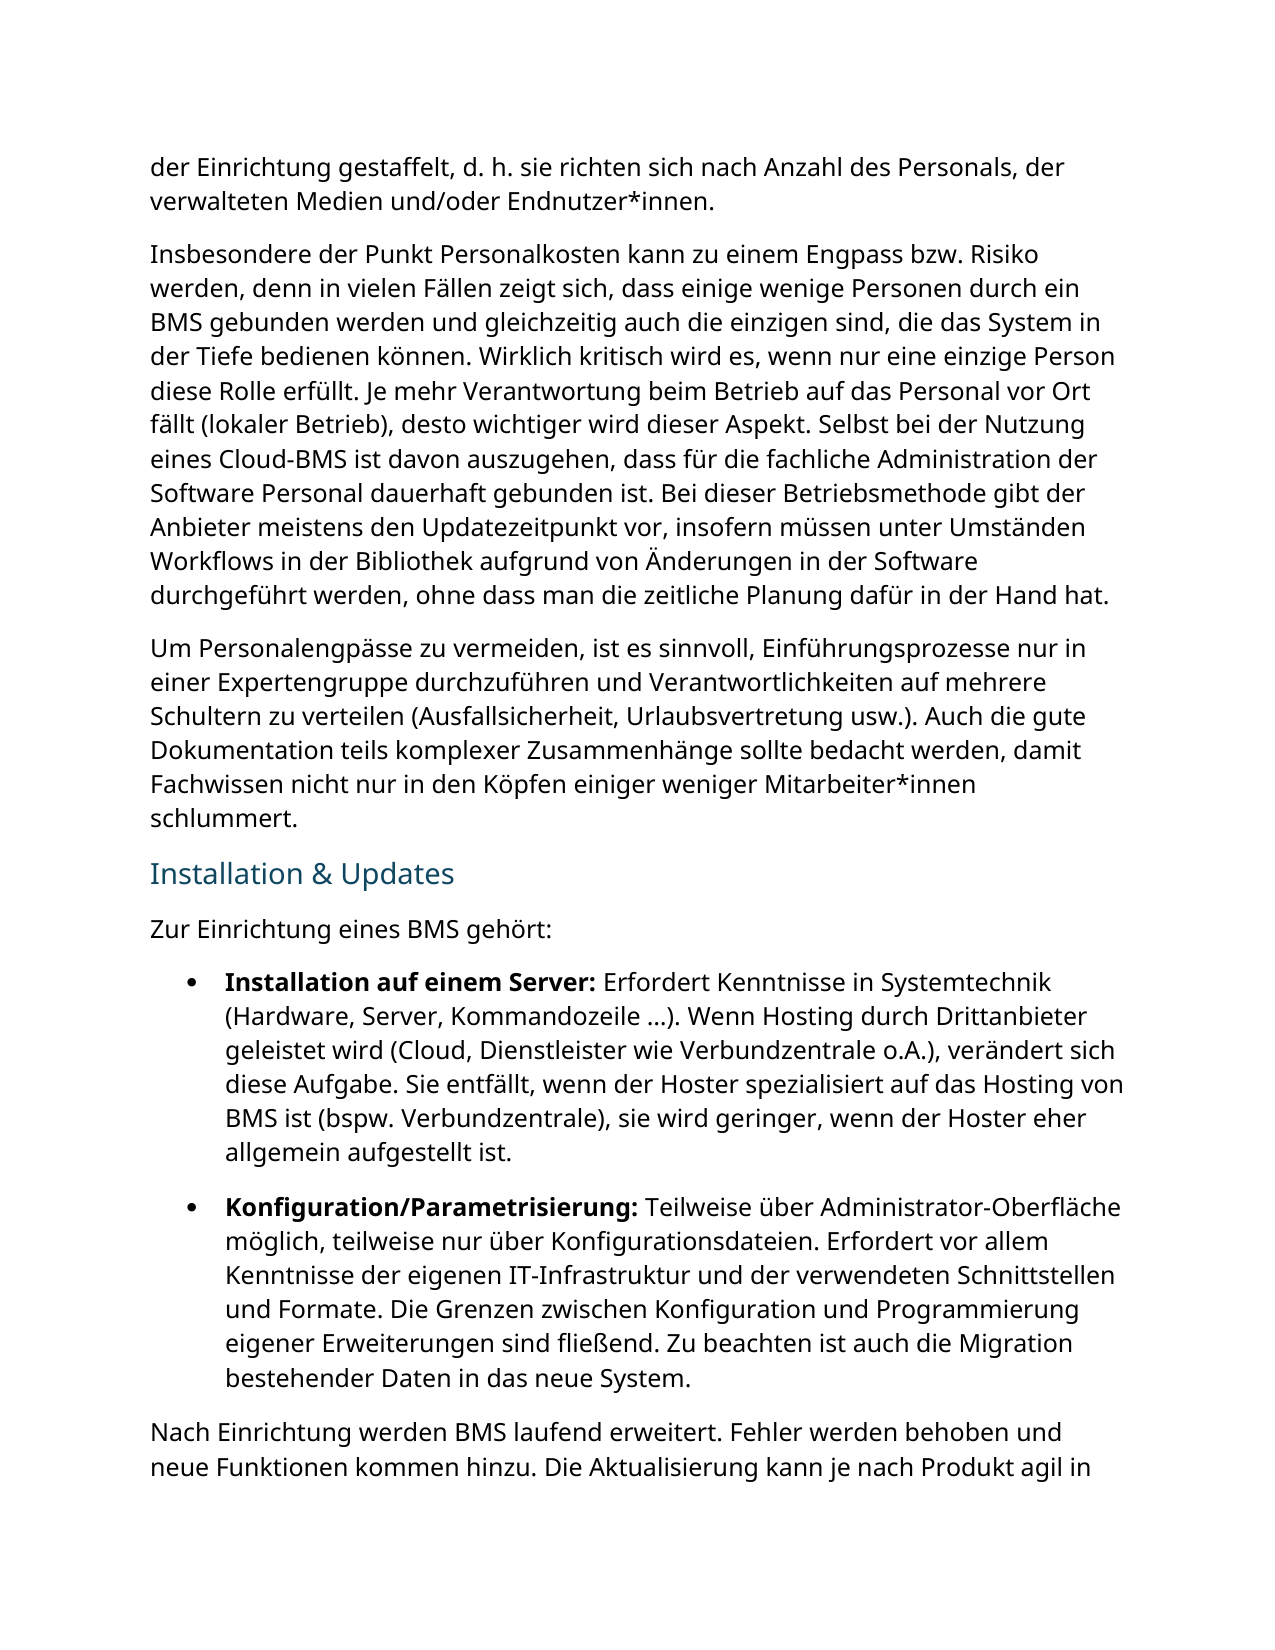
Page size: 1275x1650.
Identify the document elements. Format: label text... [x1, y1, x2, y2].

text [150, 1415, 1125, 1483]
list Konfiguration/Parametrisierung: Teilweise über Administrator-Oberfläche möglich, teilweise nur über Konfigurationsdateien. Erfordert vor allem Kenntnisse der eigenen IT-Infrastruktur und der verwendeten Schnittstellen und Formate. Die Grenzen zwischen Konfiguration und Programmierung eigener Erweiterungen sind fließend. Zu beachten ist auch die Migration bestehender Daten in das neue System. [187, 1190, 1125, 1394]
text Insbesondere der Punkt Personalkosten kann zu einem Engpass bzw. Risiko werden, denn in vielen Fällen zeigt sich, dass einige wenige Personen durch ein BMS gebunden werden und gleichzeitig auch die einzigen sind, die das System in der Tiefe bedienen können. Wirklich kritisch wird es, wenn nur eine einzige Person diese Rolle erfüllt. Je mehr Verantwortung beim Betrieb auf das Personal vor Ort fällt (lokaler Betrieb), desto wichtiger wird dieser Aspekt. Selbst bei der Nutzung eines Cloud-BMS ist davon auszugehen, dass für die fachliche Administration der Software Personal dauerhaft gebunden ist. Bei dieser Betriebsmethode gibt der Anbieter meistens den Updatezeitpunkt vor, insofern müssen unter Umständen Workflows in der Bibliothek aufgrund von Änderungen in der Software durchgeführt werden, ohne dass man die zeitliche Planung dafür in der Hand hat. [150, 237, 1125, 612]
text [150, 150, 1125, 218]
subtitle Installation & Updates [150, 853, 1125, 893]
text Um Personalengpässe zu vermeiden, ist es sinnvoll, Einführungsprozesse nur in einer Expertengruppe durchzuführen und Verantwortlichkeiten auf mehrere Schultern zu verteilen (Ausfallsicherheit, Urlaubsvertretung usw.). Auch die gute Dokumentation teils komplexer Zusammenhänge sollte bedacht werden, damit Fachwissen nicht nur in den Köpfen einiger weniger Mitarbeiter*innen schlummert. [150, 630, 1125, 835]
list Installation auf einem Server: Erfordert Kenntnisse in Systemtechnik (Hardware, Server, Kommandozeile …). Wenn Hosting durch Drittanbieter geleistet wird (Cloud, Dienstleister wie Verbundzentrale o.A.), verändert sich diese Aufgabe. Sie entfällt, wenn der Hoster spezialisiert auf das Hosting von BMS ist (bspw. Verbundzentrale), sie wird geringer, wenn der Hoster eher allgemein aufgestellt ist. [187, 965, 1125, 1169]
text Zur Einrichtung eines BMS gehört: [150, 912, 1125, 946]
